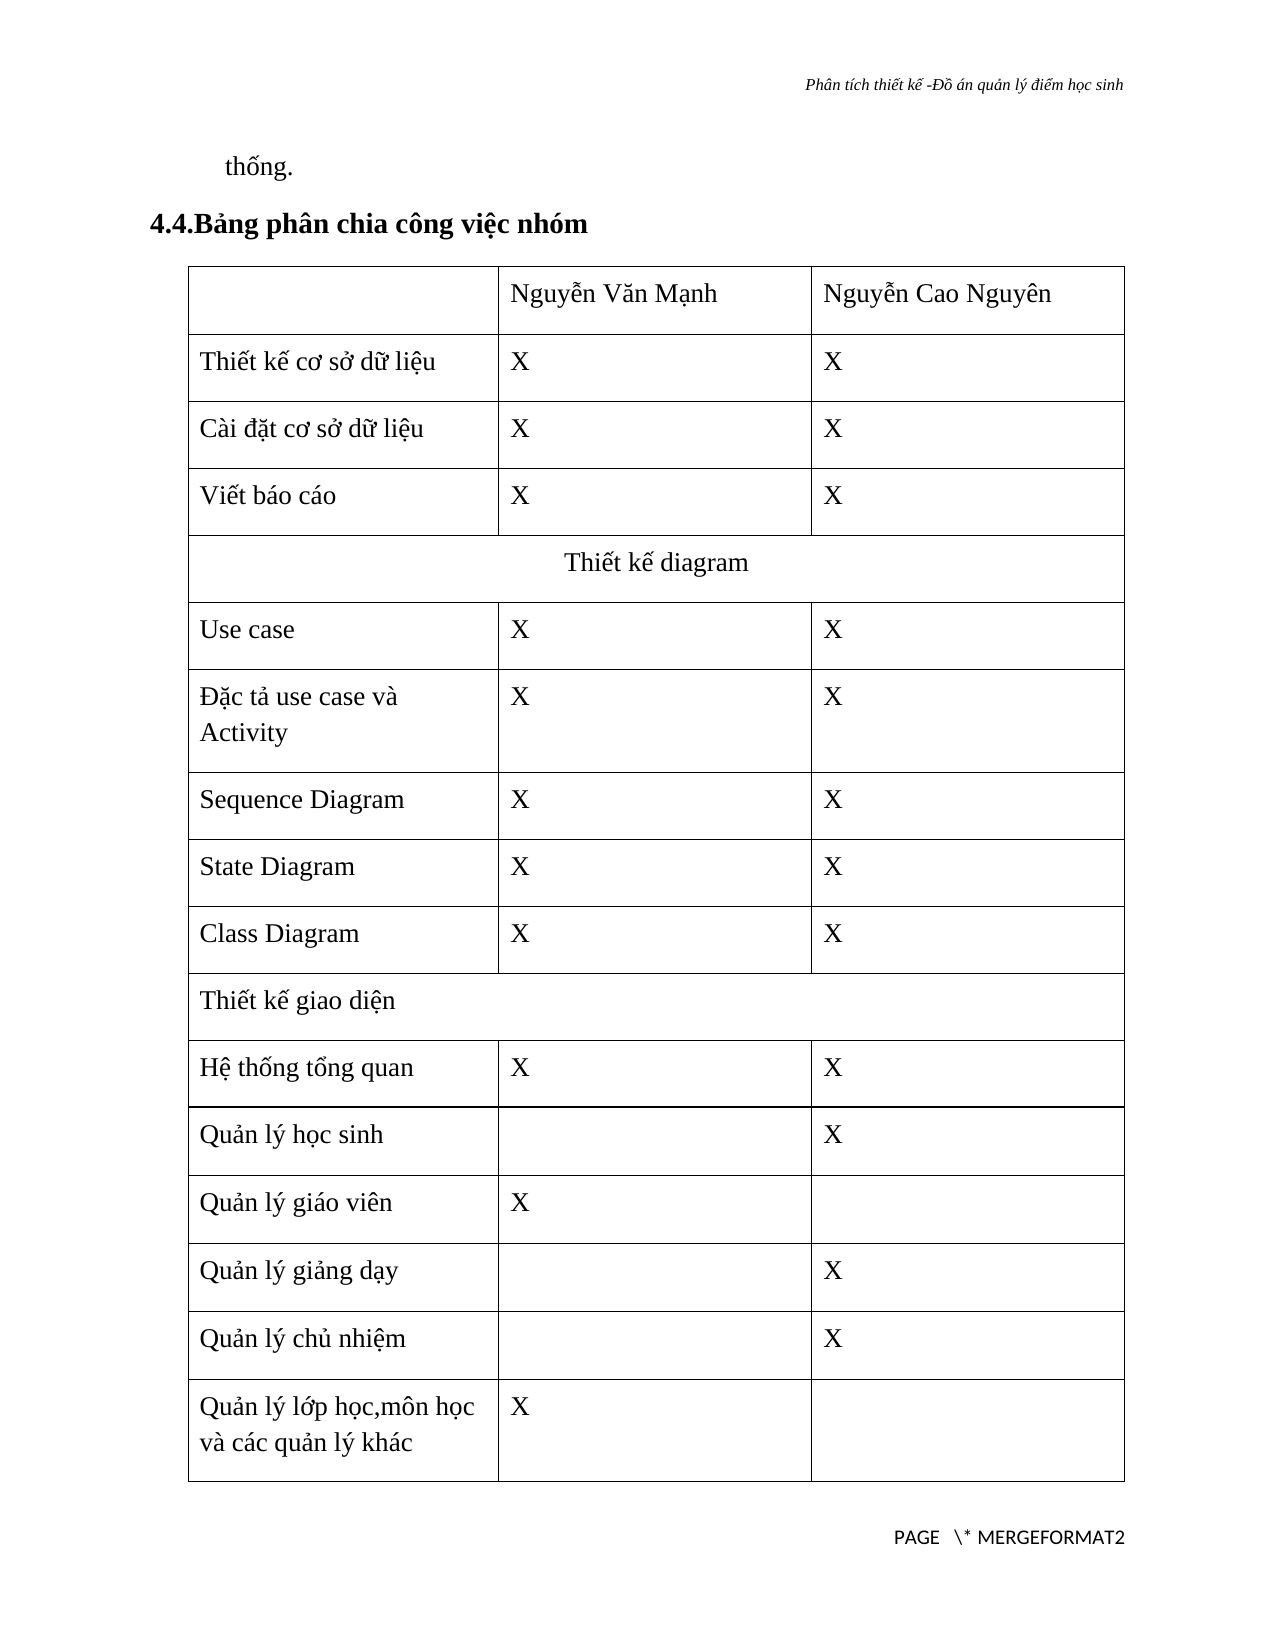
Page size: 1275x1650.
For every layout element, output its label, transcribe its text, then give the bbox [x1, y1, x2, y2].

table_cell X [499, 603, 811, 669]
table_header Nguyễn Cao Nguyên [812, 267, 1124, 334]
table_cell X [812, 469, 1124, 535]
table_cell X [812, 840, 1124, 906]
text 4.4.Bảng phân chia công việc nhóm [150, 207, 1125, 240]
table_cell State Diagram [189, 840, 498, 906]
table_cell X [499, 402, 811, 468]
table_cell X [499, 773, 811, 838]
table_cell X [812, 907, 1124, 972]
table_cell Quản lý lớp học,môn học và các quản lý khác [189, 1380, 498, 1481]
table_cell Sequence Diagram [189, 773, 498, 838]
table_cell Thiết kế diagram [189, 536, 1124, 602]
table_cell Quản lý giảng dạy [189, 1244, 498, 1311]
table_cell Thiết kế giao diện [189, 974, 1124, 1039]
table_cell X [812, 1041, 1124, 1106]
table_cell X [812, 1108, 1124, 1174]
table_cell Quản lý chủ nhiệm [189, 1312, 498, 1378]
table_cell X [499, 840, 811, 906]
table_cell [499, 1312, 811, 1378]
table_cell X [812, 603, 1124, 669]
table_cell Use case [189, 603, 498, 669]
table_cell [499, 1108, 811, 1174]
table_header Nguyễn Văn Mạnh [499, 267, 811, 334]
table_cell Hệ thống tổng quan [189, 1041, 498, 1106]
table_cell Cài đặt cơ sở dữ liệu [189, 402, 498, 468]
table_cell X [812, 402, 1124, 468]
table_cell Đặc tả use case và Activity [189, 670, 498, 772]
table_cell Class Diagram [189, 907, 498, 972]
table_cell Quản lý học sinh [189, 1108, 498, 1174]
table_cell X [499, 1176, 811, 1242]
table_cell [812, 1176, 1124, 1242]
table_cell X [812, 1244, 1124, 1311]
table_header [189, 267, 498, 334]
table_cell X [499, 469, 811, 535]
table_cell [499, 1244, 811, 1311]
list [187, 150, 1125, 181]
table_cell X [812, 670, 1124, 772]
table_cell X [812, 335, 1124, 401]
table_cell X [499, 670, 811, 772]
table_cell X [812, 1312, 1124, 1378]
table_cell X [812, 773, 1124, 838]
table_cell Quản lý giáo viên [189, 1176, 498, 1242]
table_cell X [499, 1380, 811, 1481]
table_cell X [499, 335, 811, 401]
table_cell X [499, 1041, 811, 1106]
table_cell [812, 1380, 1124, 1481]
table_cell X [499, 907, 811, 972]
table_cell Thiết kế cơ sở dữ liệu [189, 335, 498, 401]
table_cell Viết báo cáo [189, 469, 498, 535]
